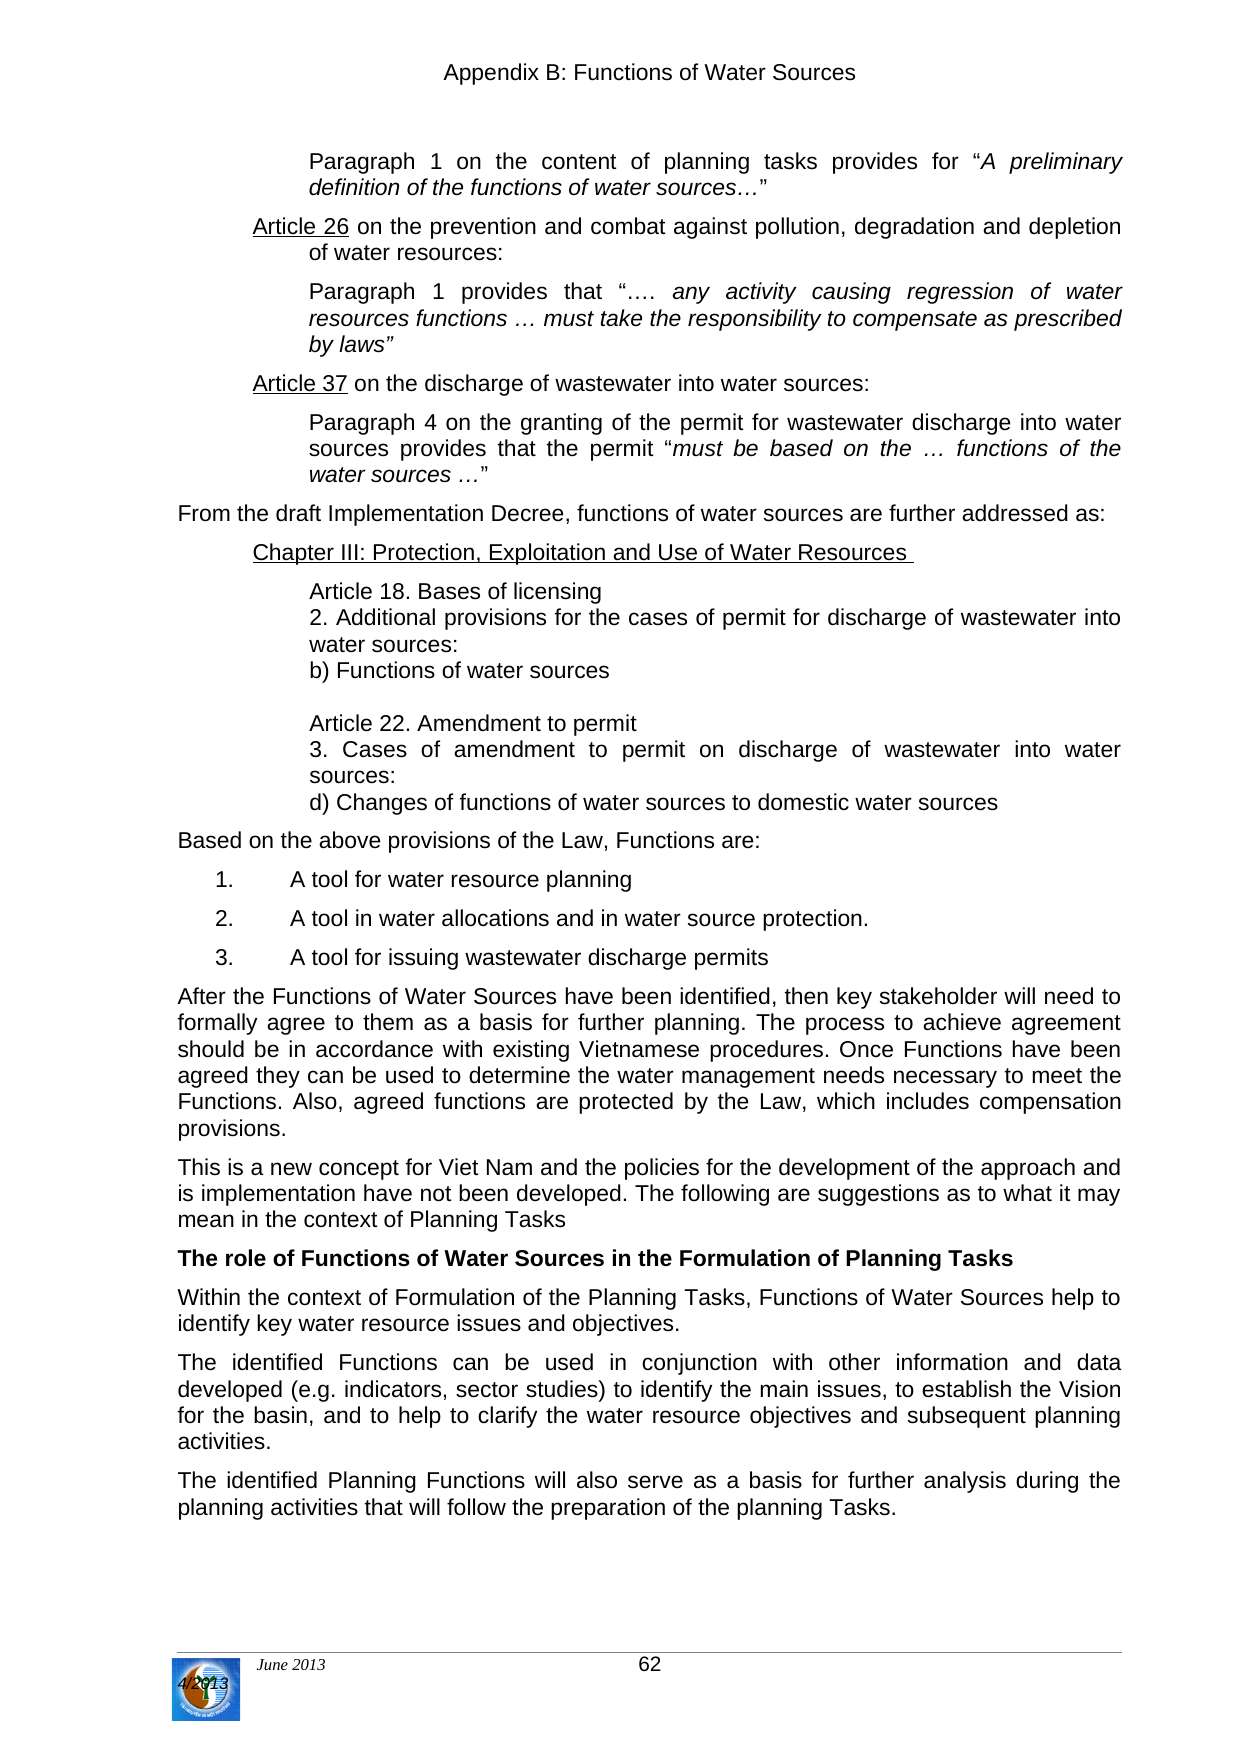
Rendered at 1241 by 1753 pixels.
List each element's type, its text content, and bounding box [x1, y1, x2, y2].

text 2. Additional provisions for the cases of permit for discharge of wastewater into water sources: [309, 604, 1122, 657]
text This is a new concept for Viet Nam and the policies for the development of the approach and is implementation have not been developed. The following are suggestions as to what it may mean in the context of Planning Tasks [177, 1153, 1122, 1233]
text Paragraph 1 provides that “…. any activity causing regression of water resources functions … must take the responsibility to compensate as prescribed by laws” [308, 278, 1122, 357]
text Paragraph 4 on the granting of the permit for wastewater discharge into water sources provides that the permit “must be based on the … functions of the water sources …” [308, 408, 1122, 488]
text The role of Functions of Water Sources in the Formulation of Planning Tasks [177, 1245, 1122, 1271]
text After the Functions of Water Sources have been identified, then key stakeholder will need to formally agree to them as a basis for further planning. The process to achieve agreement should be in accordance with existing Vietnamese procedures. Once Functions have been agreed they can be used to determine the water management needs necessary to meet the Functions. Also, agreed functions are protected by the Law, which includes compensation provisions. [177, 983, 1122, 1141]
text Article 37 on the discharge of wastewater into water sources: [252, 370, 1122, 396]
text Chapter III: Protection, Exploitation and Use of Water Resources [252, 539, 1122, 565]
text Article 22. Amendment to permit [309, 709, 1122, 736]
text Article 26 on the prevention and combat against pollution, degradation and depletion of water resources: [252, 213, 1122, 266]
text Based on the above provisions of the Law, Functions are: [177, 827, 1122, 854]
text 3. Cases of amendment to permit on discharge of wastewater into water sources: [309, 736, 1122, 789]
text Within the context of Formulation of the Planning Tasks, Functions of Water Sources help to identify key water resource issues and objectives. [177, 1284, 1122, 1337]
list A tool in water allocations and in water source protection. [215, 905, 1122, 932]
text d) Changes of functions of water sources to domestic water sources [309, 789, 1122, 815]
text Article 18. Bases of licensing [309, 578, 1122, 604]
list A tool for water resource planning [215, 866, 1122, 893]
picture [171, 1658, 241, 1721]
text Paragraph 1 on the content of planning tasks provides for “A preliminary definition of the functions of water sources…” [308, 148, 1122, 200]
list A tool for issuing wastewater discharge permits [215, 944, 1122, 970]
text The identified Functions can be used in conjunction with other information and data developed (e.g. indicators, sector studies) to identify the main issues, to establish the Vision for the basin, and to help to clarify the water resource objectives and subsequent planning activities. [177, 1349, 1122, 1454]
text From the draft Implementation Decree, functions of water sources are further addressed as: [177, 500, 1122, 526]
text The identified Planning Functions will also serve as a basis for further analysis during the planning activities that will follow the preparation of the planning Tasks. [177, 1467, 1122, 1520]
text b) Functions of water sources [309, 657, 1122, 683]
